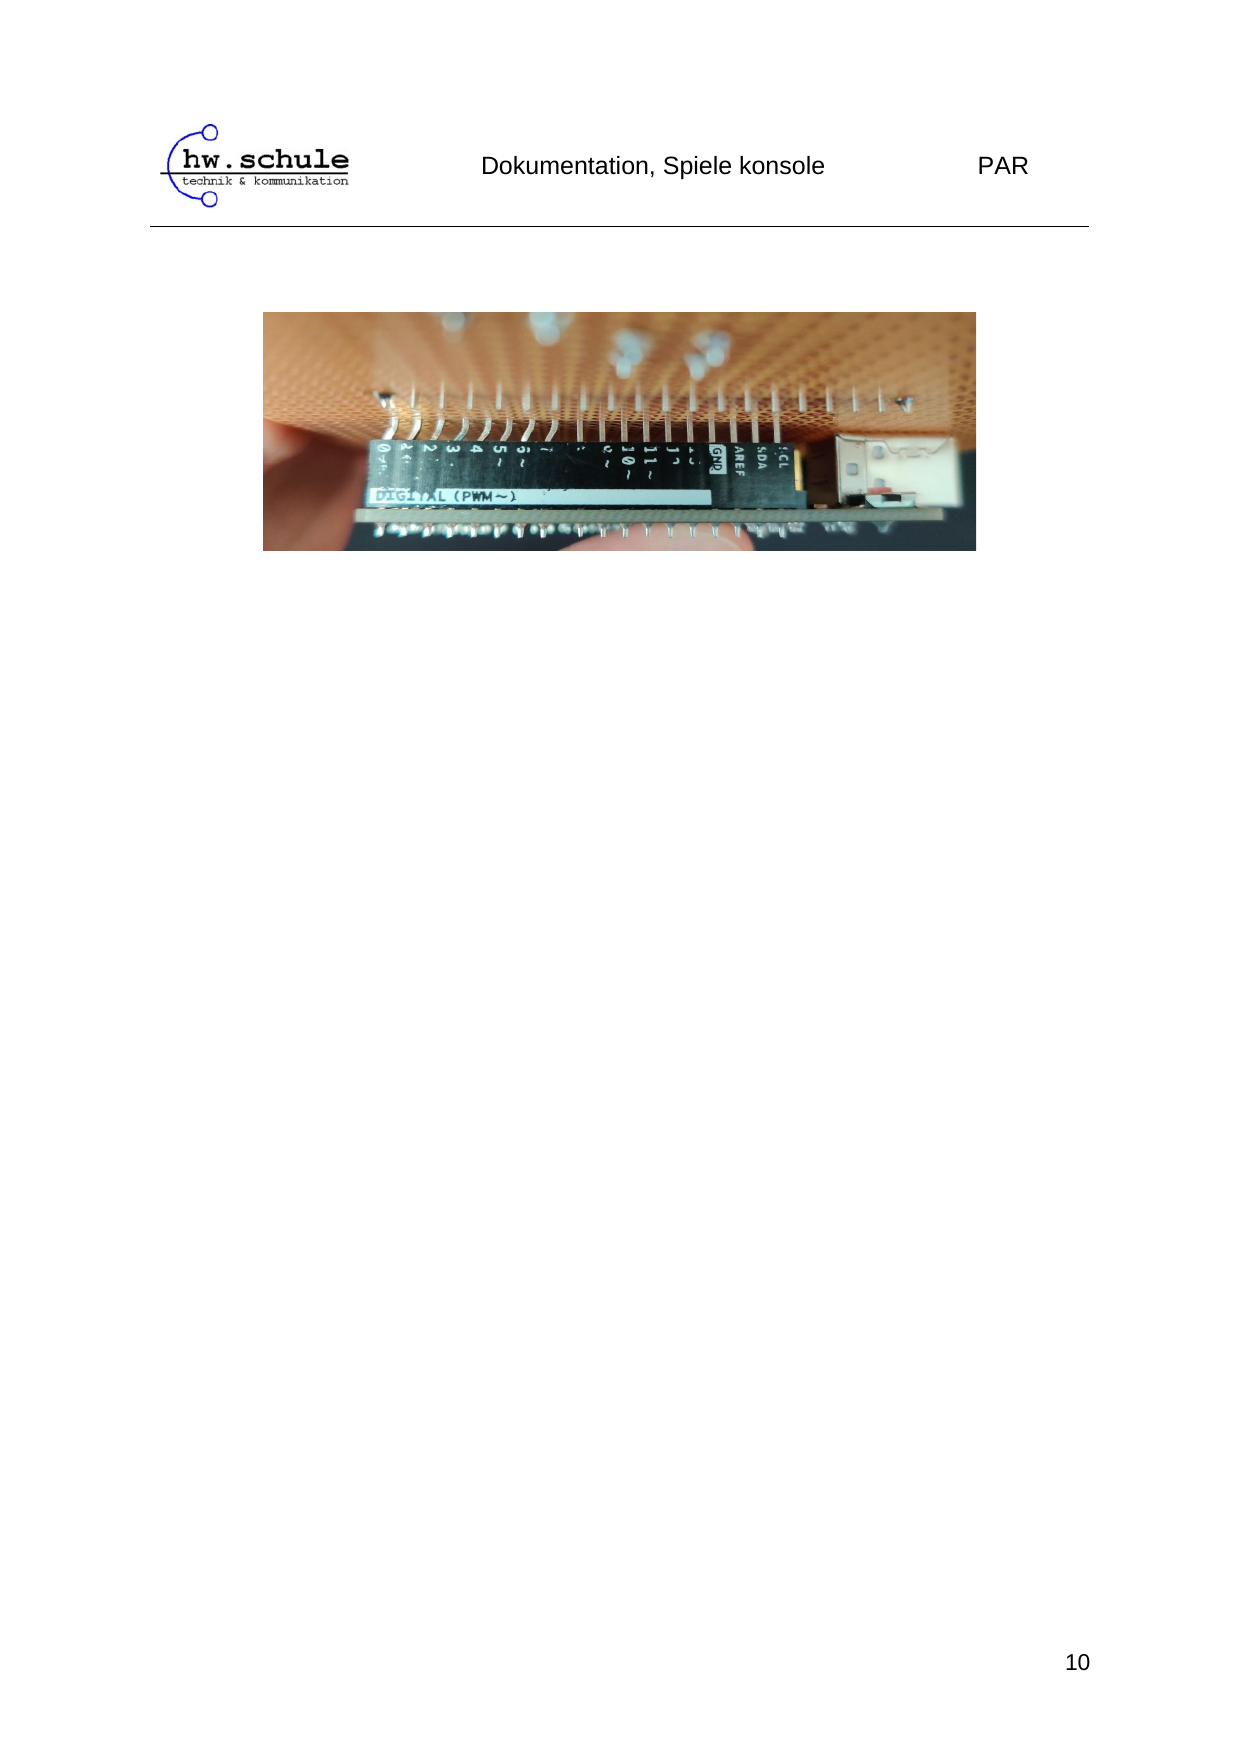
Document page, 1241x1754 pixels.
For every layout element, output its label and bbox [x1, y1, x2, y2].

picture [263, 312, 977, 551]
picture [160, 115, 349, 216]
